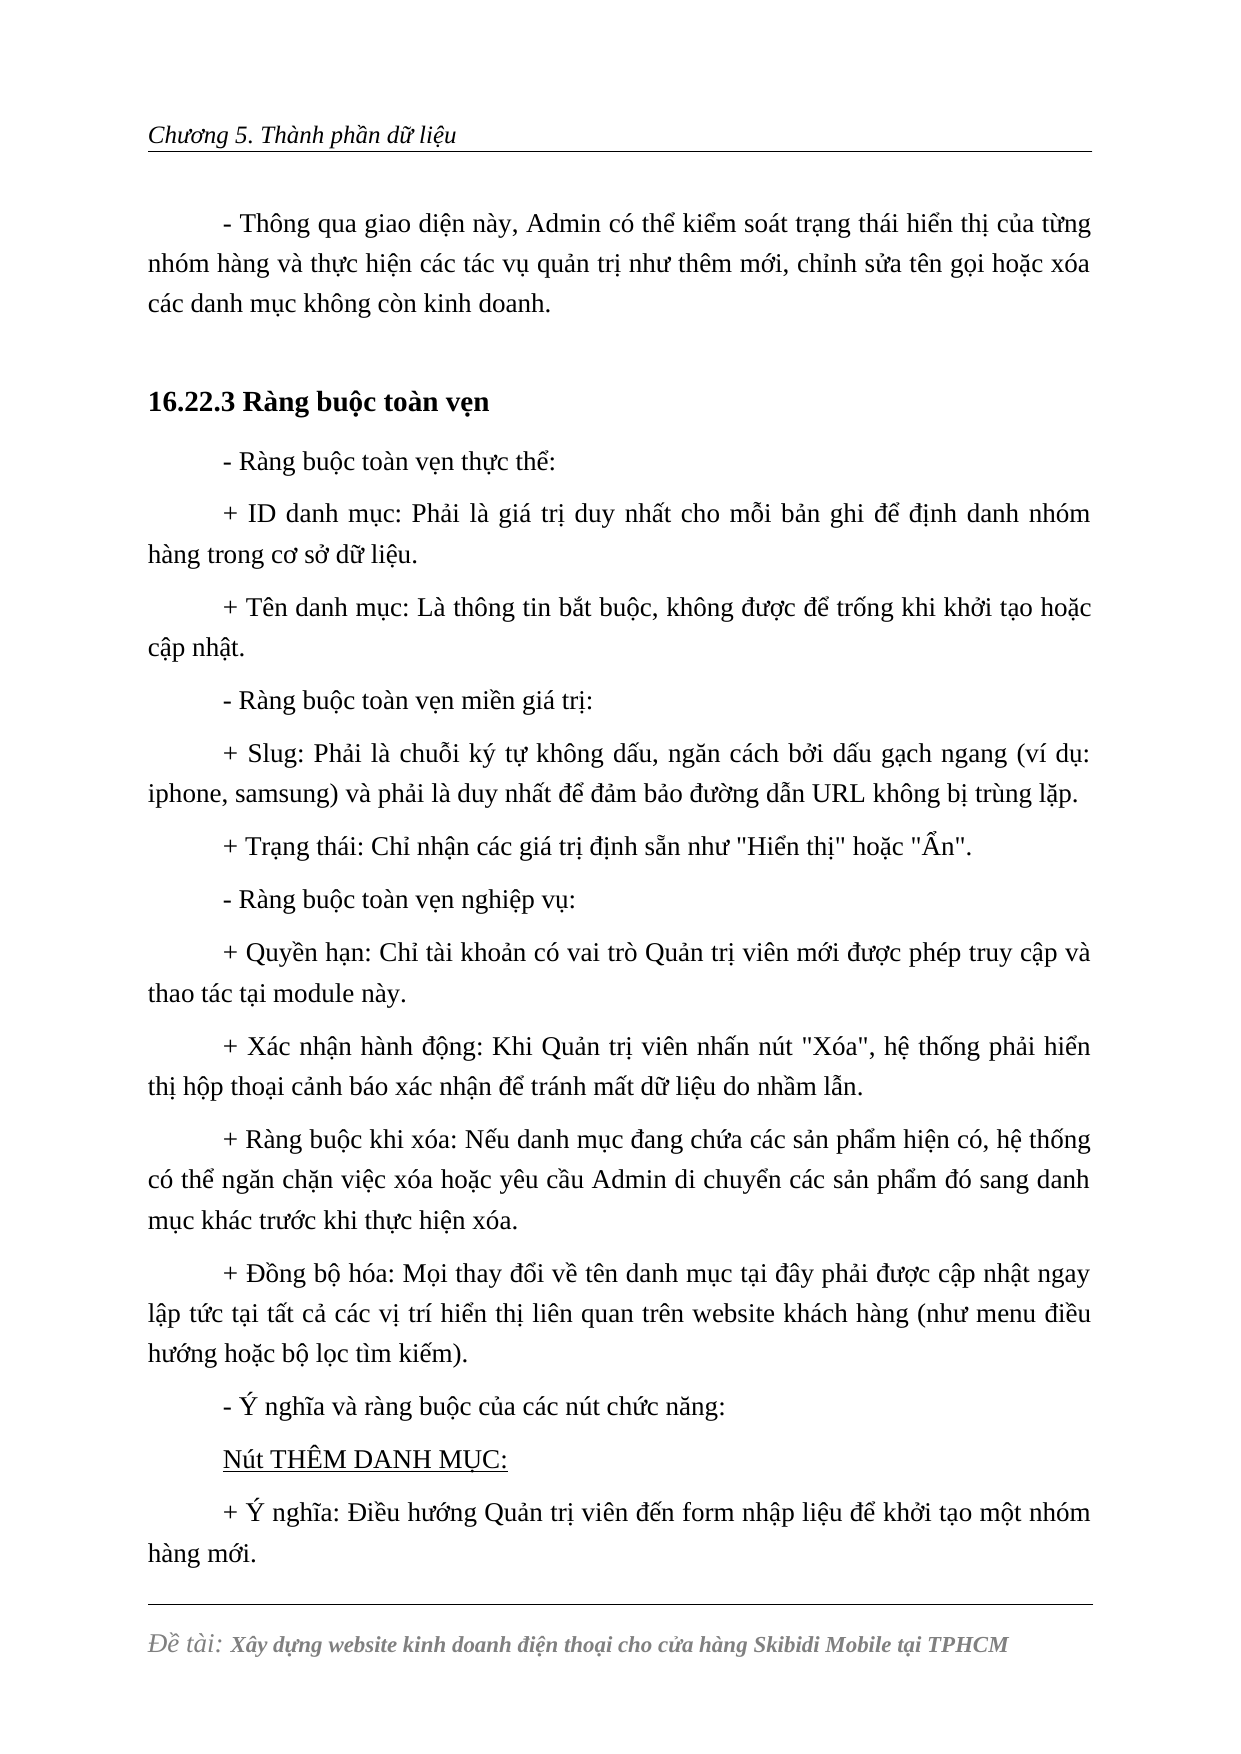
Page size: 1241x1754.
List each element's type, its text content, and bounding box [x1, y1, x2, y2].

text + Ý nghĩa: Điều hướng Quản trị viên đến form nhập liệu để khởi tạo một nhóm hàng mới. [148, 1496, 1092, 1568]
text + ID danh mục: Phải là giá trị duy nhất cho mỗi bản ghi để định danh nhóm hàng trong cơ sở dữ liệu. [148, 498, 1092, 569]
text - Ràng buộc toàn vẹn thực thể: [148, 445, 1092, 476]
text + Đồng bộ hóa: Mọi thay đổi về tên danh mục tại đây phải được cập nhật ngay lập tức tại tất cả các vị trí hiển thị liên quan trên website khách hàng (như menu điều hướng hoặc bộ lọc tìm kiếm). [148, 1257, 1092, 1369]
text + Quyền hạn: Chỉ tài khoản có vai trò Quản trị viên mới được phép truy cập và thao tác tại module này. [148, 936, 1092, 1008]
text + Ràng buộc khi xóa: Nếu danh mục đang chứa các sản phẩm hiện có, hệ thống có thể ngăn chặn việc xóa hoặc yêu cầu Admin di chuyển các sản phẩm đó sang danh mục khác trước khi thực hiện xóa. [148, 1123, 1092, 1235]
text - Ràng buộc toàn vẹn miền giá trị: [148, 684, 1092, 715]
text + Tên danh mục: Là thông tin bắt buộc, không được để trống khi khởi tạo hoặc cập nhật. [148, 591, 1092, 662]
text - Thông qua giao diện này, Admin có thể kiểm soát trạng thái hiển thị của từng nhóm hàng và thực hiện các tác vụ quản trị như thêm mới, chỉnh sửa tên gọi hoặc xóa các danh mục không còn kinh doanh. [148, 207, 1092, 319]
text + Trạng thái: Chỉ nhận các giá trị định sẵn như "Hiển thị" hoặc "Ẩn". [148, 831, 1092, 862]
text + Slug: Phải là chuỗi ký tự không dấu, ngăn cách bởi dấu gạch ngang (ví dụ: iphone, samsung) và phải là duy nhất để đảm bảo đường dẫn URL không bị trùng lặp. [148, 737, 1092, 809]
text - Ý nghĩa và ràng buộc của các nút chức năng: [148, 1391, 1092, 1422]
text + Xác nhận hành động: Khi Quản trị viên nhấn nút "Xóa", hệ thống phải hiển thị hộp thoại cảnh báo xác nhận để tránh mất dữ liệu do nhầm lẫn. [148, 1030, 1092, 1101]
text Nút THÊM DANH MỤC: [148, 1443, 1092, 1474]
subtitle Ràng buộc toàn vẹn [148, 378, 1092, 420]
text - Ràng buộc toàn vẹn nghiệp vụ: [148, 883, 1092, 914]
